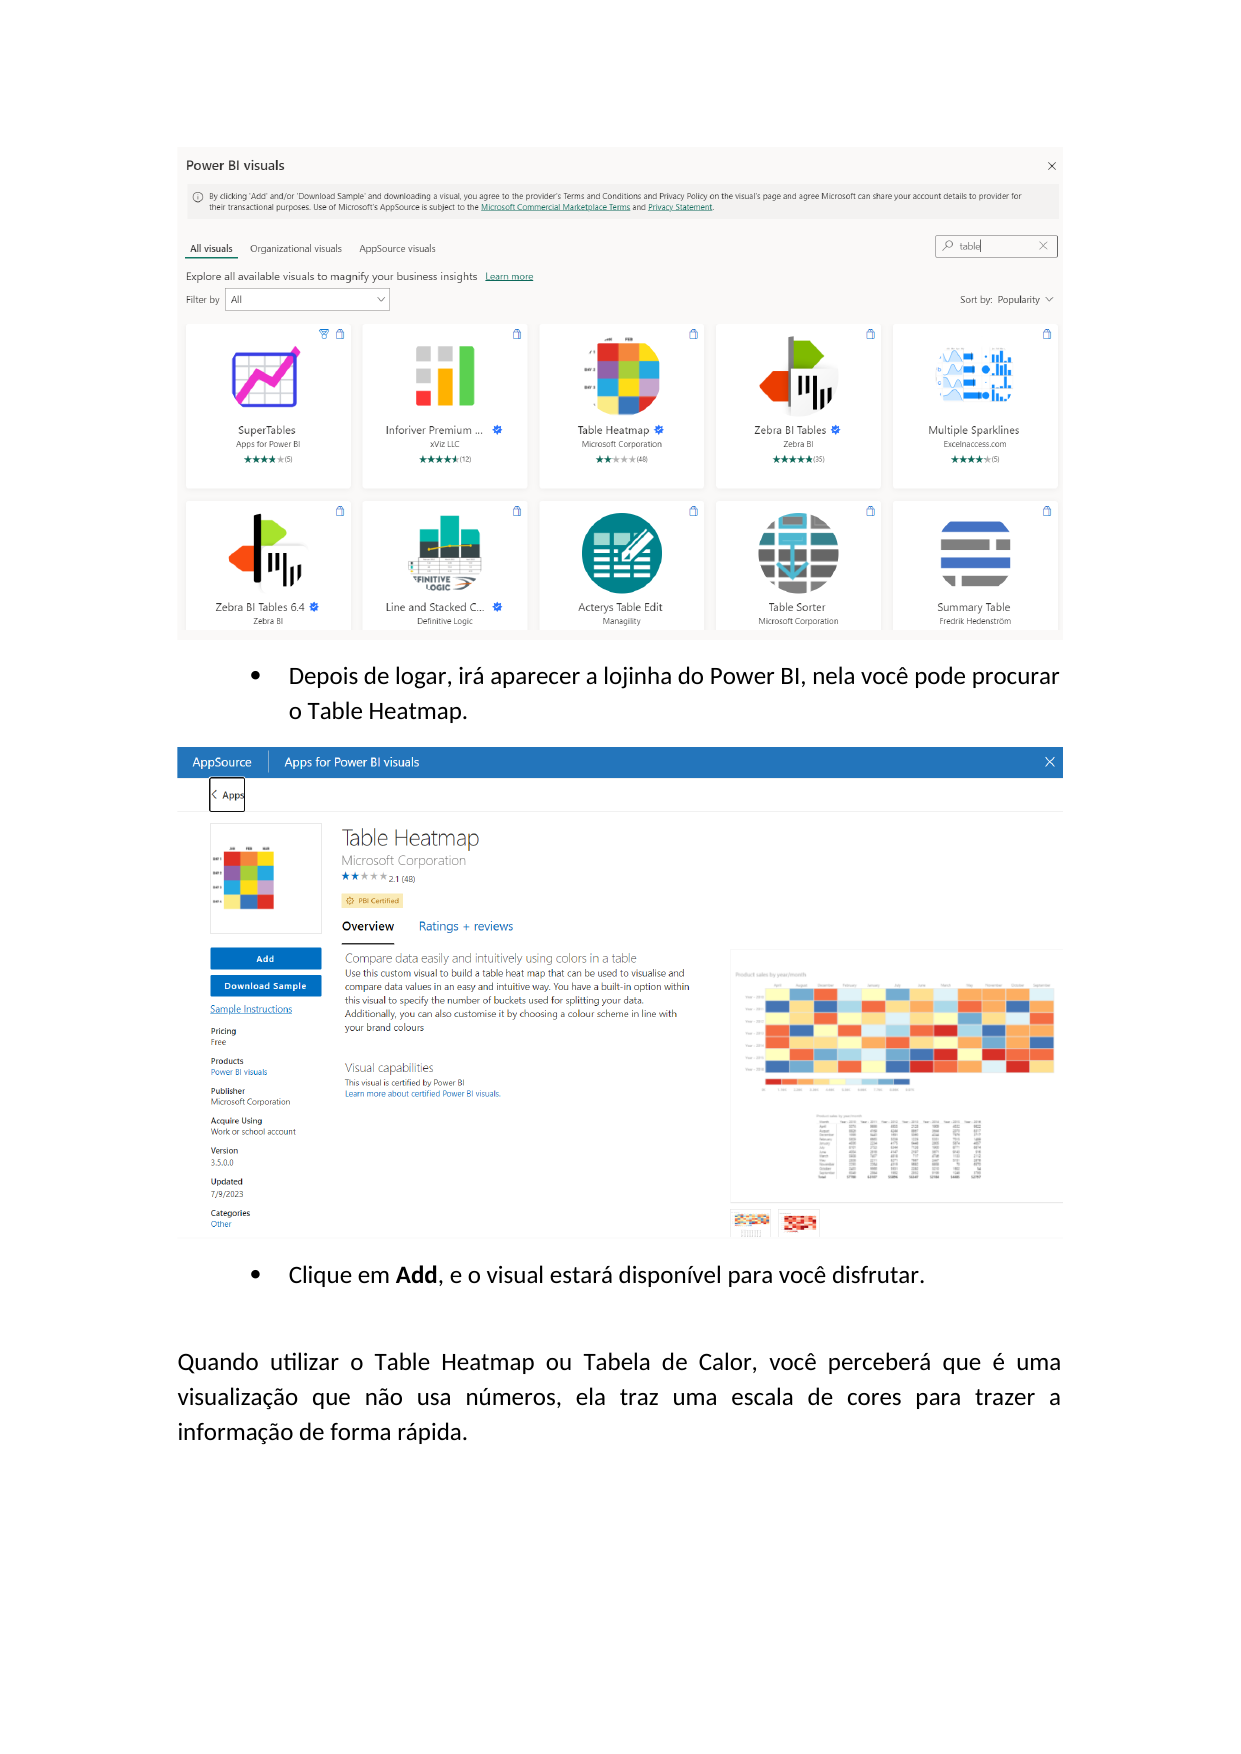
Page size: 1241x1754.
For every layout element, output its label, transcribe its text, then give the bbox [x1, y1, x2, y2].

picture [177, 147, 1063, 640]
text Quando utilizar o Table Heatmap ou Tabela de Calor, você perceberá que é uma visualização que não usa números, ela traz uma escala de cores para trazer a informação de forma rápida. [177, 1346, 1063, 1447]
list Depois de logar, irá aparecer a lojinha do Power BI, nela você pode procurar o Table Heatmap. [251, 660, 1063, 726]
picture [177, 747, 1063, 1239]
list Clique em Add, e o visual estará disponível para você disfrutar. [251, 1259, 1063, 1290]
